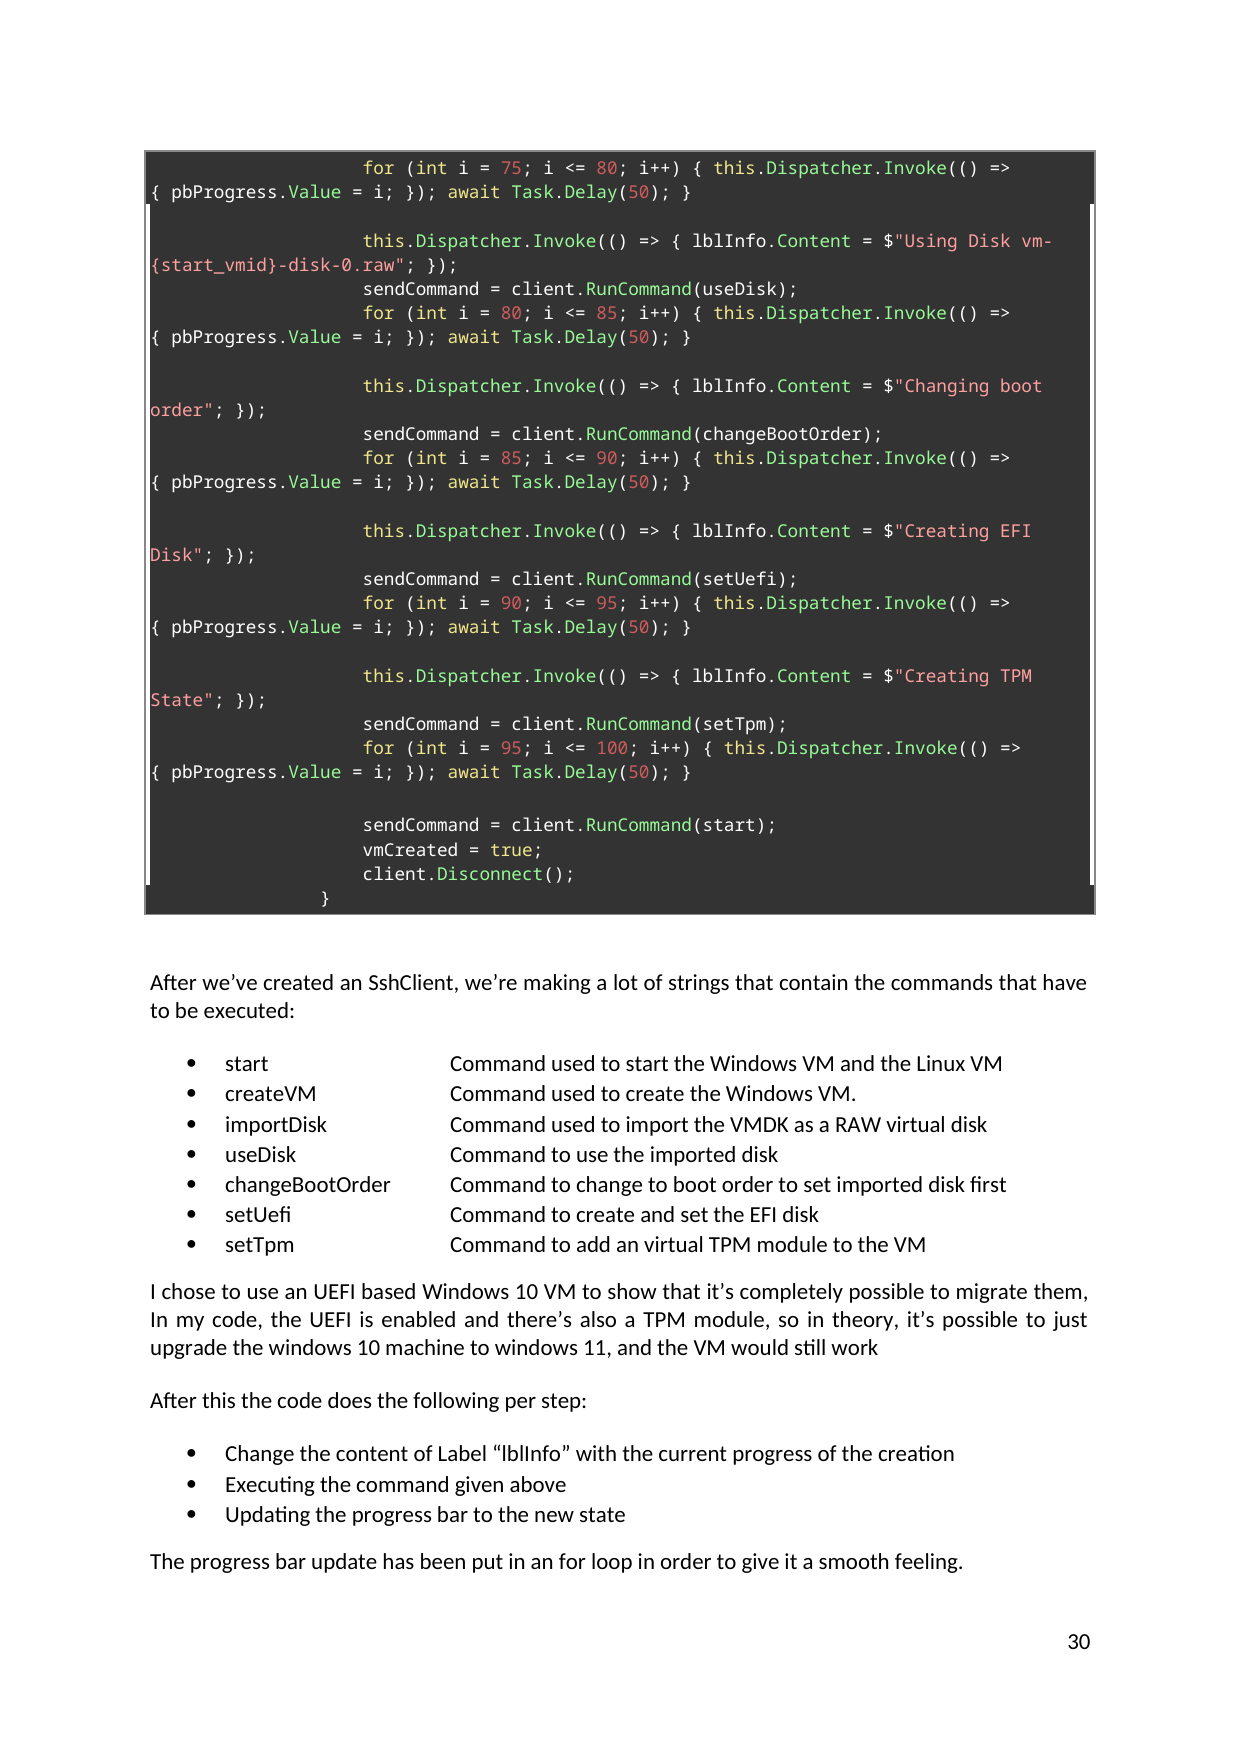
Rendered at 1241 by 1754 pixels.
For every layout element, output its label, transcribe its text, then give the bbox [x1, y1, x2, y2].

text this.Dispatcher.Invoke(() => { lblInfo.Content = $"Changing boot order"; }); [150, 373, 1090, 422]
text sendCommand = client.RunCommand(setTpm); [150, 712, 1090, 736]
text for (int i = 75; i <= 80; i++) { this.Dispatcher.Invoke(() => { pbProgress.Value = i; }); await Task.Delay(50); } [146, 152, 1094, 204]
text for (int i = 95; i <= 100; i++) { this.Dispatcher.Invoke(() => { pbProgress.Value = i; }); await Task.Delay(50); } [150, 736, 1090, 784]
list createVM Command used to create the Windows VM. [187, 1079, 1090, 1107]
list Updating the progress bar to the new state [187, 1500, 1090, 1528]
text } [146, 879, 1094, 914]
list changeBootOrder Command to change to boot order to set imported disk first [187, 1170, 1090, 1198]
text The progress bar update has been put in an for loop in order to give it a smooth feeling. [150, 1547, 1090, 1575]
list Change the content of Label “lblInfo” with the current progress of the creation [187, 1439, 1090, 1467]
text sendCommand = client.RunCommand(start); [150, 813, 1090, 837]
text I chose to use an UEFI based Windows 10 VM to show that it’s completely possible to migrate them, In my code, the UEFI is enabled and there’s also a TPM module, so in theory, it’s possible to just upgrade the windows 10 machine to windows 11, and the VM would still work [150, 1277, 1090, 1361]
text this.Dispatcher.Invoke(() => { lblInfo.Content = $"Using Disk vm-{start_vmid}-disk-0.raw"; }); [150, 228, 1090, 277]
text for (int i = 80; i <= 85; i++) { this.Dispatcher.Invoke(() => { pbProgress.Value = i; }); await Task.Delay(50); } [150, 301, 1090, 349]
text client.Disconnect(); [150, 861, 1090, 879]
text vmCreated = true; [150, 837, 1090, 861]
text sendCommand = client.RunCommand(useDisk); [150, 277, 1090, 301]
text sendCommand = client.RunCommand(setUefi); [150, 567, 1090, 591]
text sendCommand = client.RunCommand(changeBootOrder); [150, 422, 1090, 446]
text for (int i = 85; i <= 90; i++) { this.Dispatcher.Invoke(() => { pbProgress.Value = i; }); await Task.Delay(50); } [150, 446, 1090, 494]
text this.Dispatcher.Invoke(() => { lblInfo.Content = $"Creating EFI Disk"; }); [150, 518, 1090, 567]
text this.Dispatcher.Invoke(() => { lblInfo.Content = $"Creating TPM State"; }); [150, 663, 1090, 712]
text After we’ve created an SshClient, we’re making a lot of strings that contain the commands that have to be executed: [150, 968, 1090, 1024]
list setUefi Command to create and set the EFI disk [187, 1200, 1090, 1228]
list setTpm Command to add an virtual TPM module to the VM [187, 1231, 1090, 1258]
list start Command used to start the Windows VM and the Linux VM [187, 1049, 1090, 1077]
list Executing the command given above [187, 1470, 1090, 1498]
text After this the code does the following per step: [150, 1386, 1090, 1414]
list useDisk Command to use the imported disk [187, 1140, 1090, 1168]
text for (int i = 90; i <= 95; i++) { this.Dispatcher.Invoke(() => { pbProgress.Value = i; }); await Task.Delay(50); } [150, 591, 1090, 639]
list importDisk Command used to import the VMDK as a RAW virtual disk [187, 1110, 1090, 1138]
